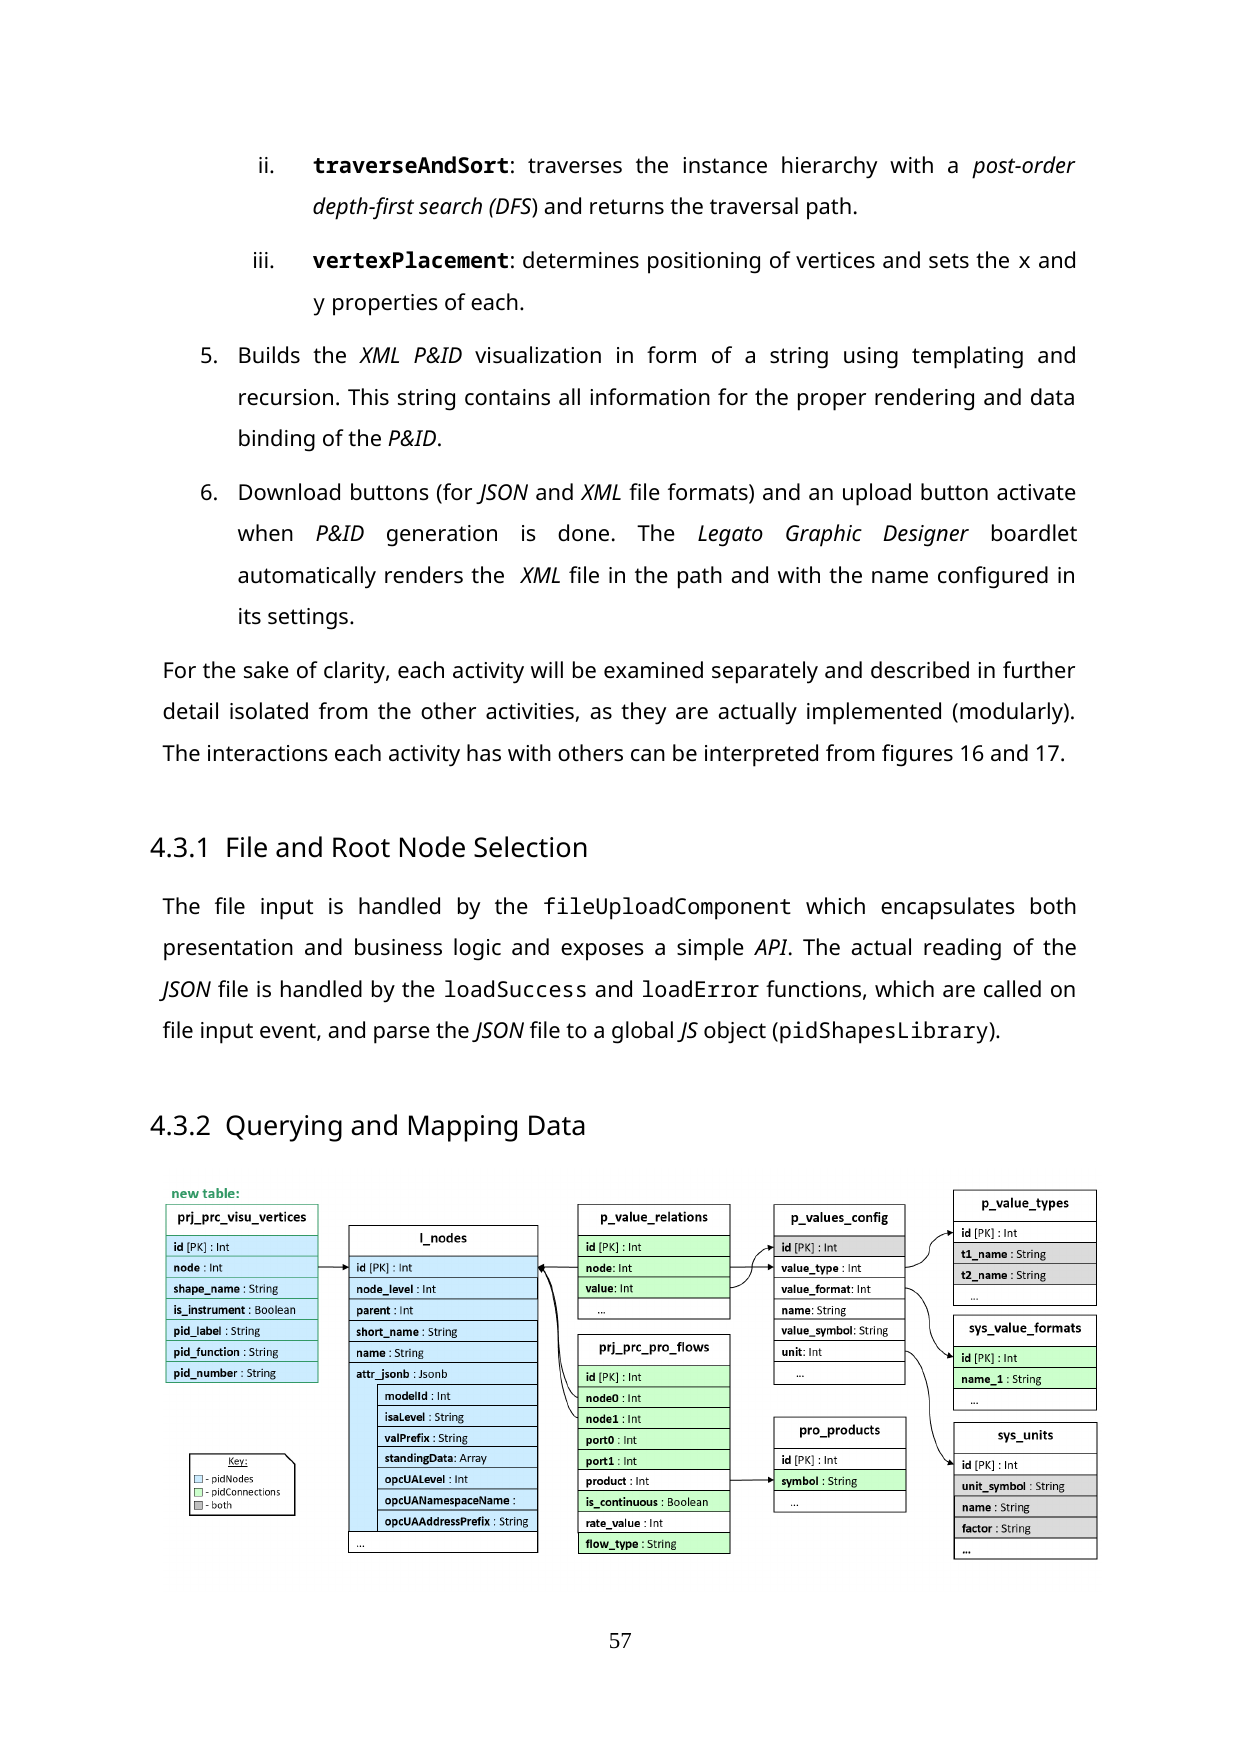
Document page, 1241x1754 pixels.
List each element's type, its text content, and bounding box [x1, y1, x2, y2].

picture [162, 1168, 1103, 1592]
list vertexPlacement: determines positioning of vertices and sets the x and y properties of each. [275, 245, 1077, 316]
text The file input is handled by the fileUploadComponent which encapsulates both presentation and business logic and exposes a simple API. The actual reading of the JSON file is handled by the loadSuccess and loadError functions, which are called on file input event, and parse the JSON file to a global JS object (pidShapesLibrary). [162, 900, 1077, 998]
list Builds the XML P&ID visualization in form of a string using templating and recursion. This string contains all information for the proper rendering and data binding of the P&ID. [200, 340, 1077, 453]
list Download buttons (for JSON and XML file formats) and an upload button activate when P&ID generation is done. The Legato Graphic Designer boardlet automatically renders the XML file in the path and with the name configured in its settings. [200, 477, 1077, 631]
text The file input is handled by the fileUploadComponent which encapsulates both presentation and business logic and exposes a simple API. The actual reading of the JSON file is handled by the loadSuccess and loadError functions, which are called on file input event, and parse the JSON file to a global JS object (pidShapesLibrary). [162, 1001, 1077, 1045]
text File and Root Node Selection [150, 829, 1090, 866]
text Querying and Mapping Data [150, 1106, 1154, 1143]
text For the sake of clarity, each activity will be examined separately and described in further detail isolated from the other activities, as they are actually implemented (modularly). The interactions each activity has with others can be interpreted from figures 16 and 17. [162, 655, 1077, 767]
list traverseAndSort: traverses the instance hierarchy with a post-order depth-first search (DFS) and returns the traversal path. [275, 150, 1077, 221]
